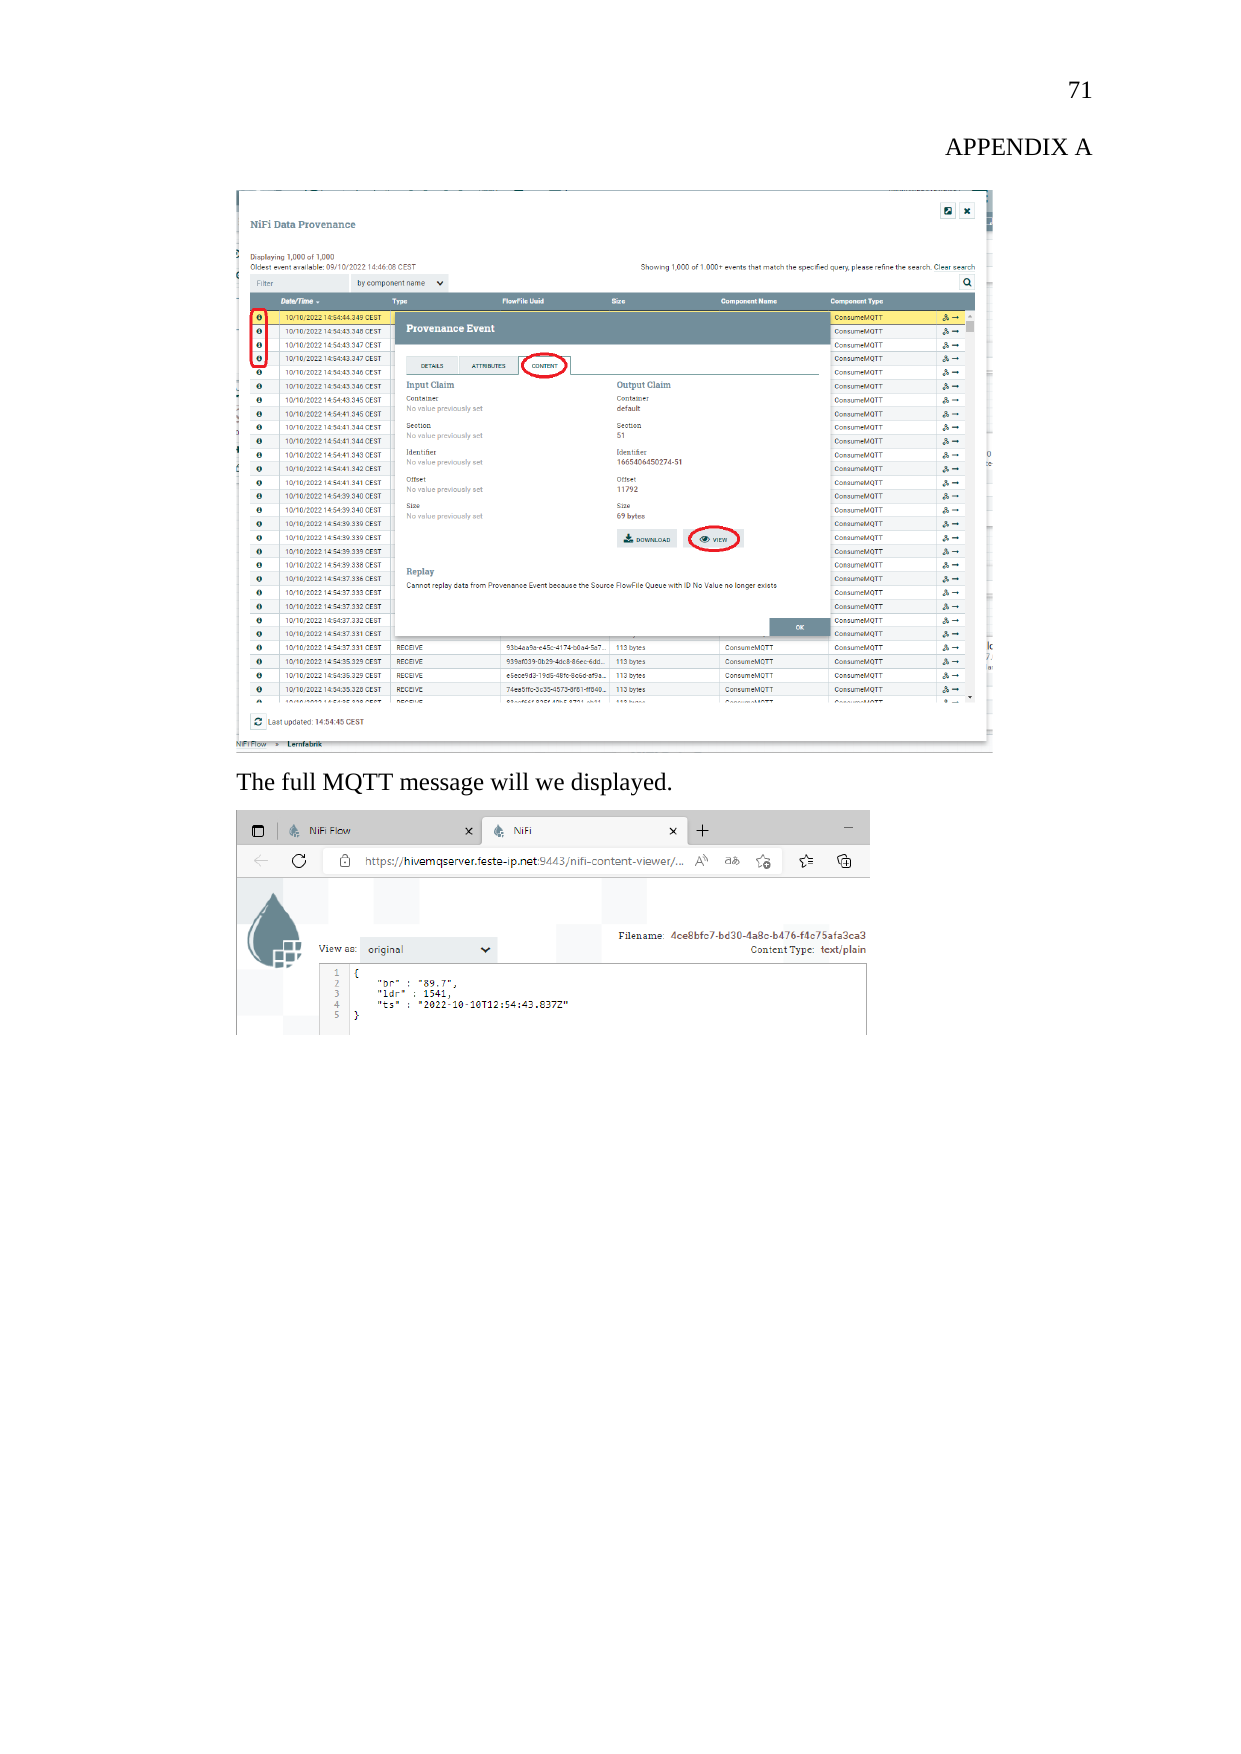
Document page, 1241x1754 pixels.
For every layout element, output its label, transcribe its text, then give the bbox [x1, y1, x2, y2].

picture [236, 190, 993, 753]
text The full MQTT message will we displayed. [236, 767, 1092, 796]
picture [236, 810, 870, 1035]
